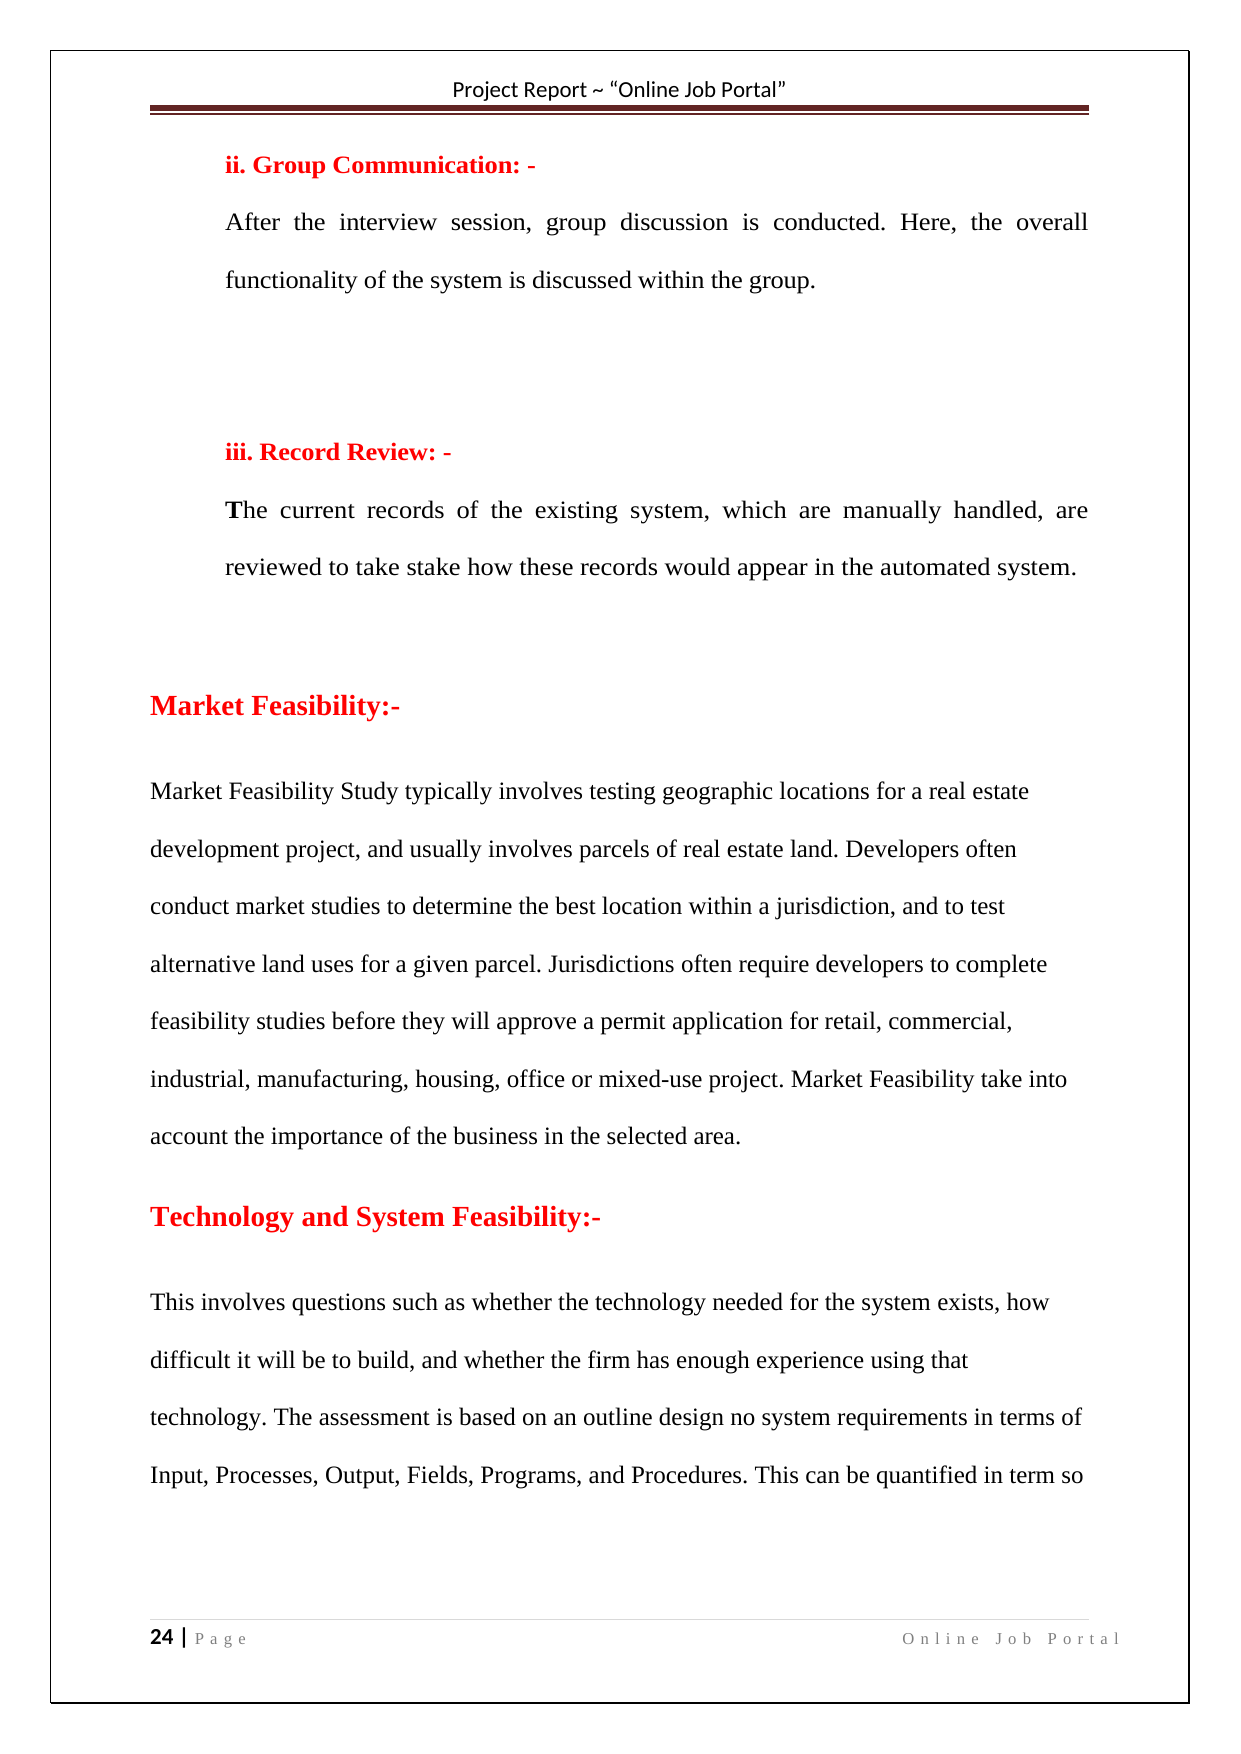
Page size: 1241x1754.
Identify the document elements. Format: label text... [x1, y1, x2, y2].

text iii. Record Review: - [225, 437, 1089, 466]
text Market Feasibility Study typically involves testing geographic locations for a real estate development project, and usually involves parcels of real estate land. Developers often conduct market studies to determine the best location within a jurisdiction, and to test alternative land uses for a given parcel. Jurisdictions often require developers to complete feasibility studies before they will approve a permit application for retail, commercial, industrial, manufacturing, housing, office or mixed-use project. Market Feasibility take into account the importance of the business in the selected area. [150, 776, 1089, 1150]
text The current records of the existing system, which are manually handled, are reviewed to take stake how these records would appear in the automated system. [225, 495, 1089, 581]
text After the interview session, group discussion is conducted. Here, the overall functionality of the system is discussed within the group. [225, 207, 1089, 294]
text Technology and System Feasibility:- [150, 1199, 1089, 1233]
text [150, 1287, 1089, 1489]
text Market Feasibility:- [150, 688, 1089, 722]
text ii. Group Communication: - [225, 150, 1089, 179]
